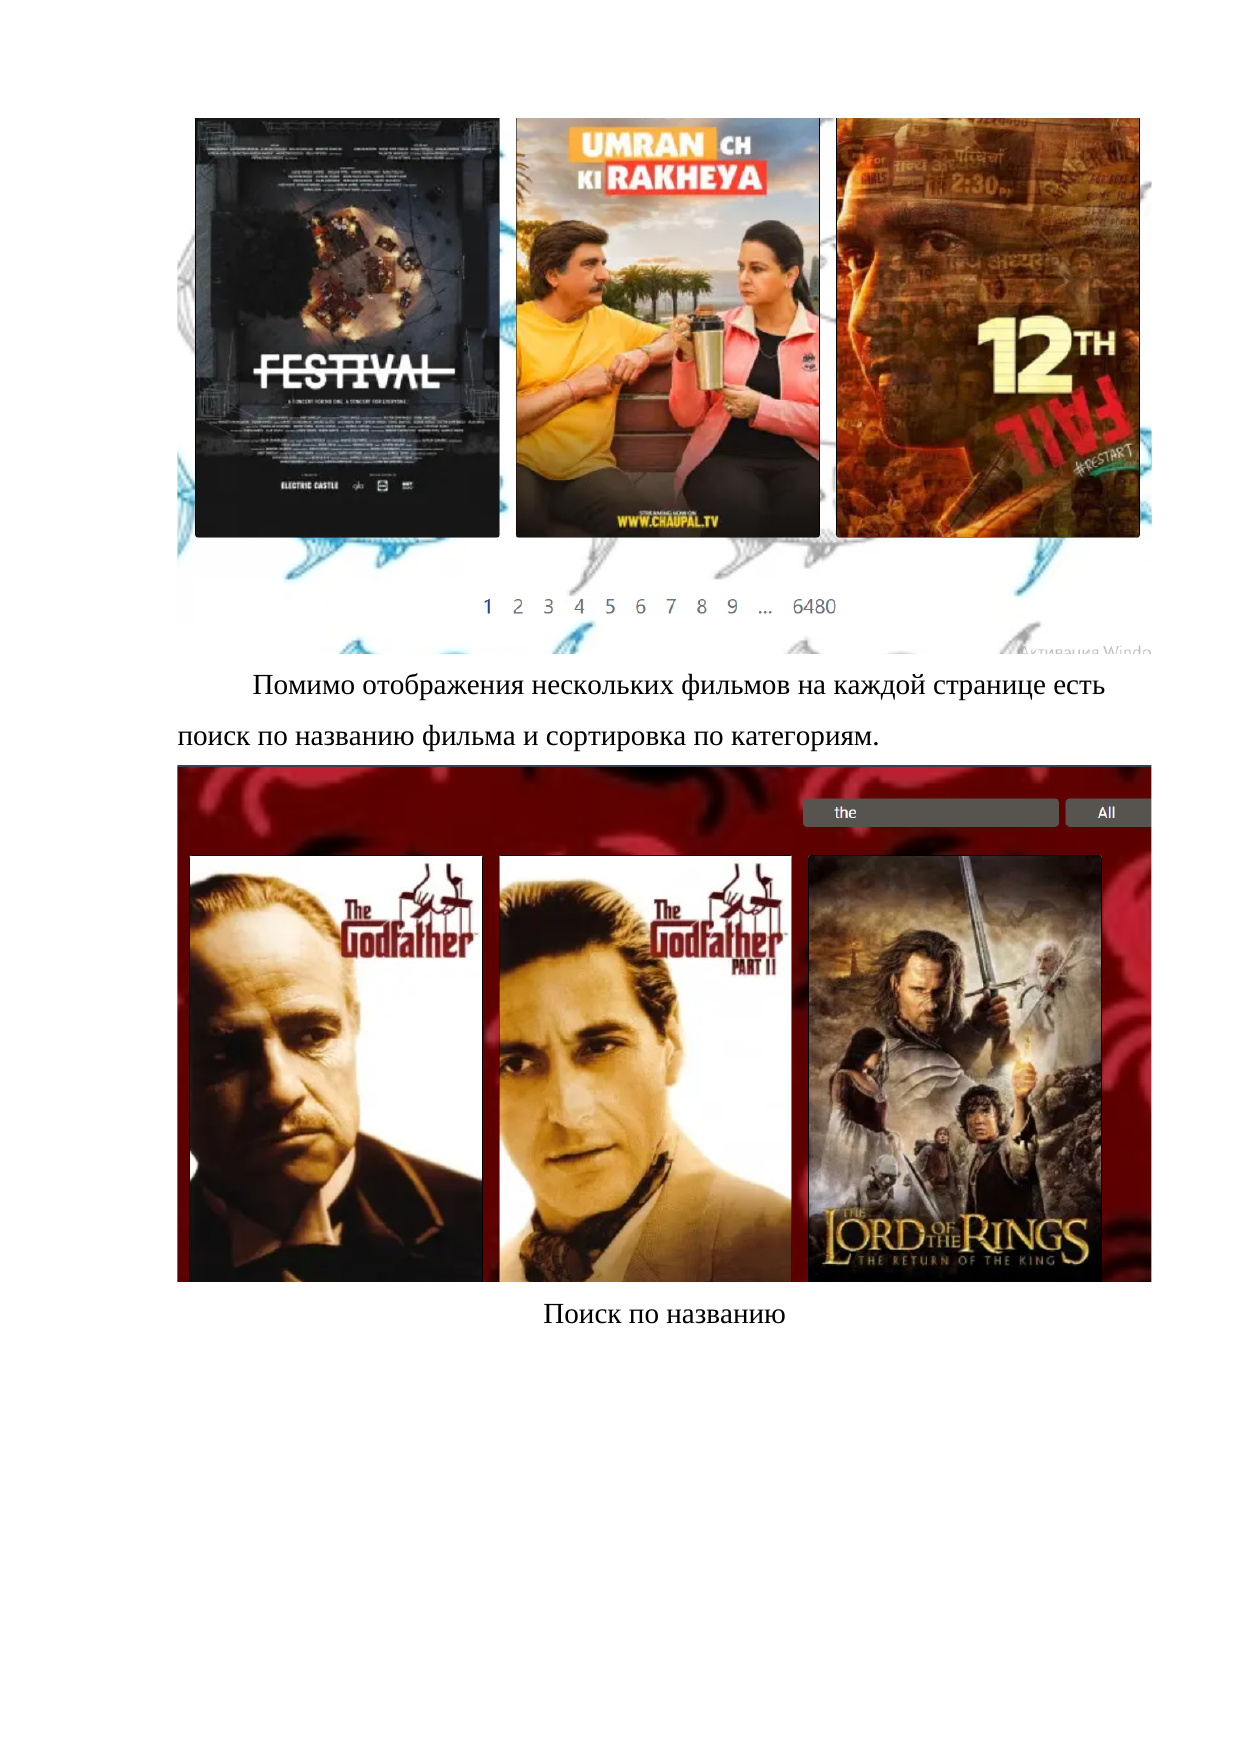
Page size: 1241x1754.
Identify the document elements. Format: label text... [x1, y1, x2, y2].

text Помимо отображения нескольких фильмов на каждой странице есть поиск по названию фильма и сортировка по категориям. [177, 667, 1152, 765]
picture [177, 118, 1152, 654]
text Поиск по названию [177, 1296, 1152, 1329]
picture [177, 765, 1152, 1282]
